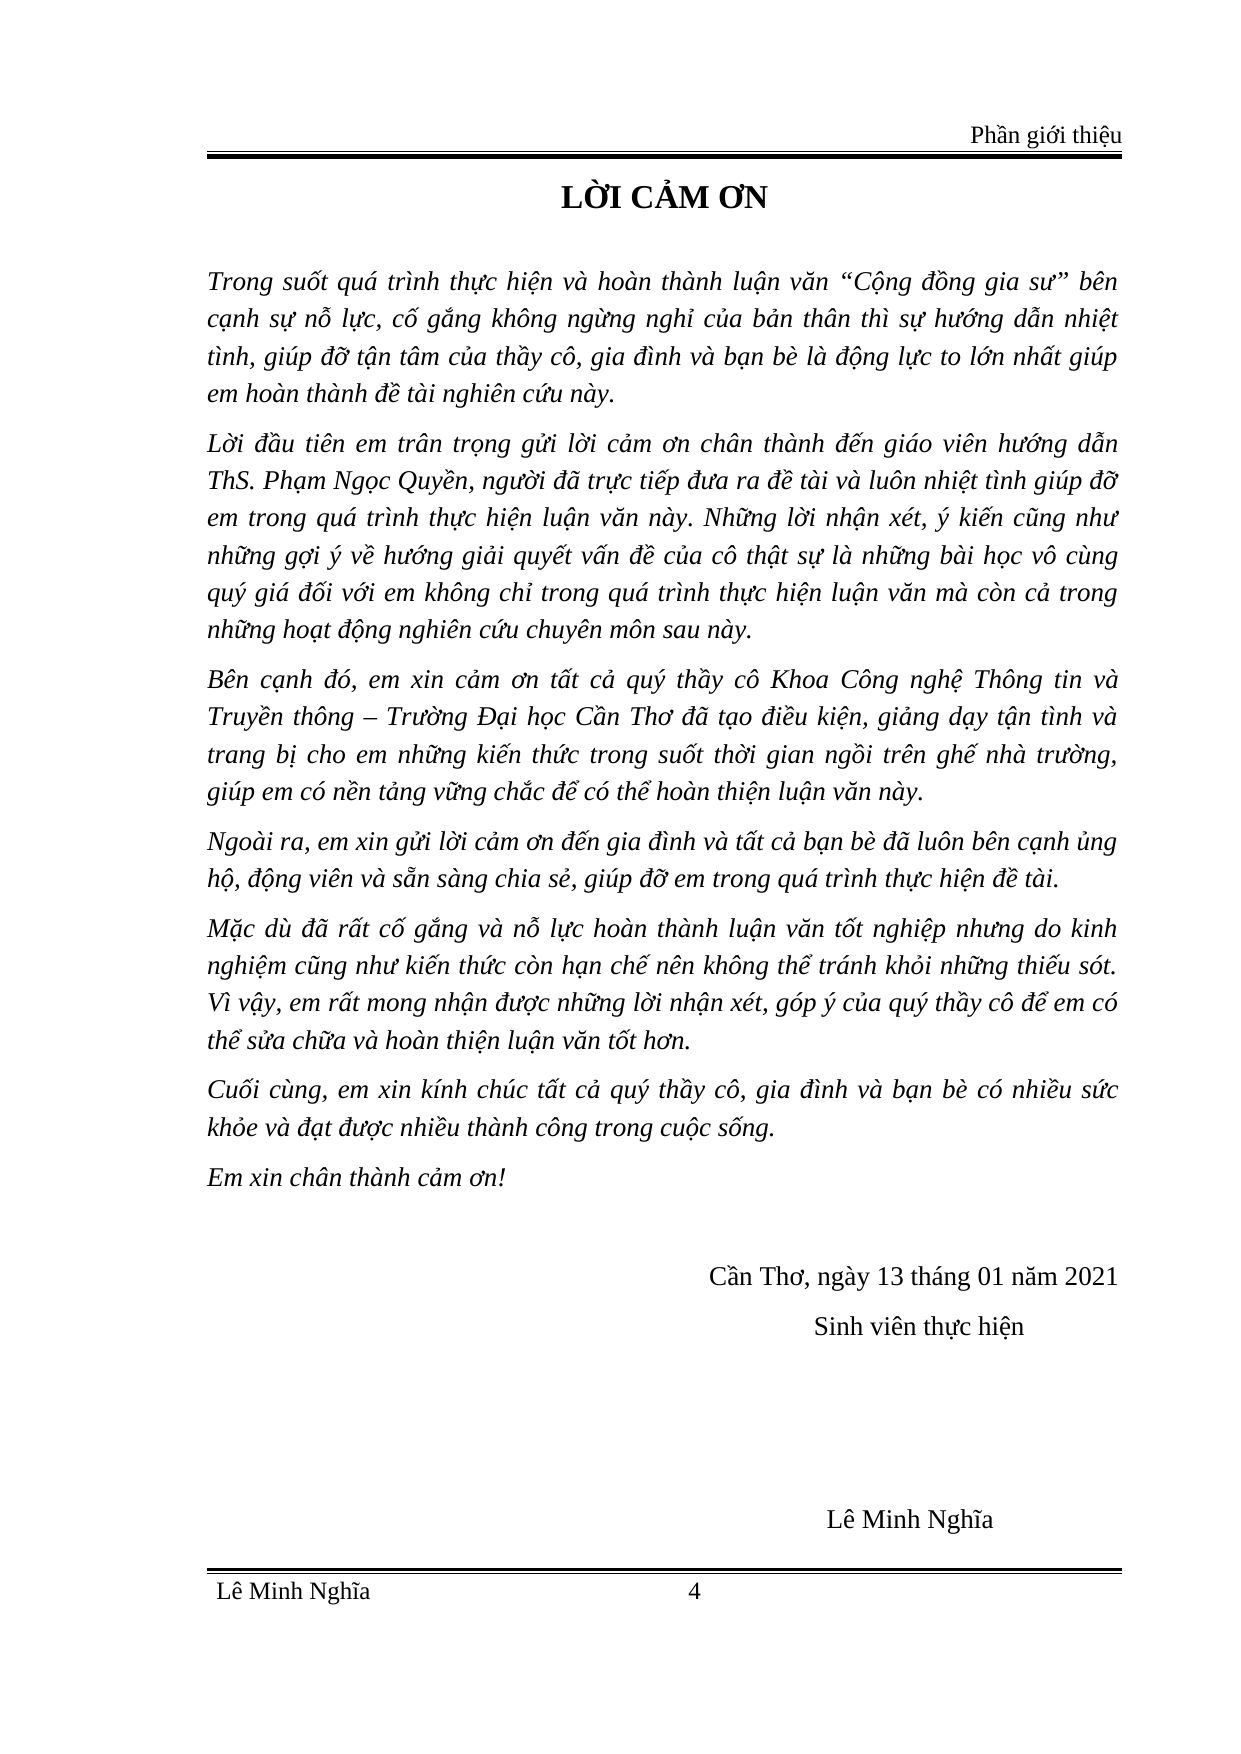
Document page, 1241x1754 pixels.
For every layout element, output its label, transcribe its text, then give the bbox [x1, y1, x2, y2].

text Bên cạnh đó, em xin cảm ơn tất cả quý thầy cô Khoa Công nghệ Thông tin và Truyền thông – Trường Đại học Cần Thơ đã tạo điều kiện, giảng dạy tận tình và trang bị cho em những kiến thức trong suốt thời gian ngồi trên ghế nhà trường, giúp em có nền tảng vững chắc để có thể hoàn thiện luận văn này. [207, 663, 1122, 806]
text Ngoài ra, em xin gửi lời cảm ơn đến gia đình và tất cả bạn bè đã luôn bên cạnh ủng hộ, động viên và sẵn sàng chia sẻ, giúp đỡ em trong quá trình thực hiện đề tài. [207, 825, 1122, 893]
text Lời đầu tiên em trân trọng gửi lời cảm ơn chân thành đến giáo viên hướng dẫn ThS. Phạm Ngọc Quyền, người đã trực tiếp đưa ra đề tài và luôn nhiệt tình giúp đỡ em trong quá trình thực hiện luận văn này. Những lời nhận xét, ý kiến cũng như những gợi ý về hướng giải quyết vấn đề của cô thật sự là những bài học vô cùng quý giá đối với em không chỉ trong quá trình thực hiện luận văn mà còn cả trong những hoạt động nghiên cứu chuyên môn sau này. [207, 427, 1122, 644]
text Sinh viên thực hiện [732, 1310, 1122, 1341]
text Lê Minh Nghĩa [732, 1503, 1122, 1534]
text Cuối cùng, em xin kính chúc tất cả quý thầy cô, gia đình và bạn bè có nhiều sức khỏe và đạt được nhiều thành công trong cuộc sống. [207, 1074, 1122, 1142]
text Cần Thơ, ngày 13 tháng 01 năm 2021 [266, 1260, 1122, 1291]
text Mặc dù đã rất cố gắng và nỗ lực hoàn thành luận văn tốt nghiệp nhưng do kinh nghiệm cũng như kiến thức còn hạn chế nên không thể tránh khỏi những thiếu sót. Vì vậy, em rất mong nhận được những lời nhận xét, góp ý của quý thầy cô để em có thể sửa chữa và hoàn thiện luận văn tốt hơn. [207, 912, 1122, 1055]
subtitle LỜI CẢM ƠN [207, 177, 1122, 216]
text Trong suốt quá trình thực hiện và hoàn thành luận văn “Cộng đồng gia sư” bên cạnh sự nỗ lực, cố gắng không ngừng nghỉ của bản thân thì sự hướng dẫn nhiệt tình, giúp đỡ tận tâm của thầy cô, gia đình và bạn bè là động lực to lớn nhất giúp em hoàn thành đề tài nghiên cứu này. [207, 265, 1122, 408]
text Em xin chân thành cảm ơn! [207, 1161, 1122, 1192]
